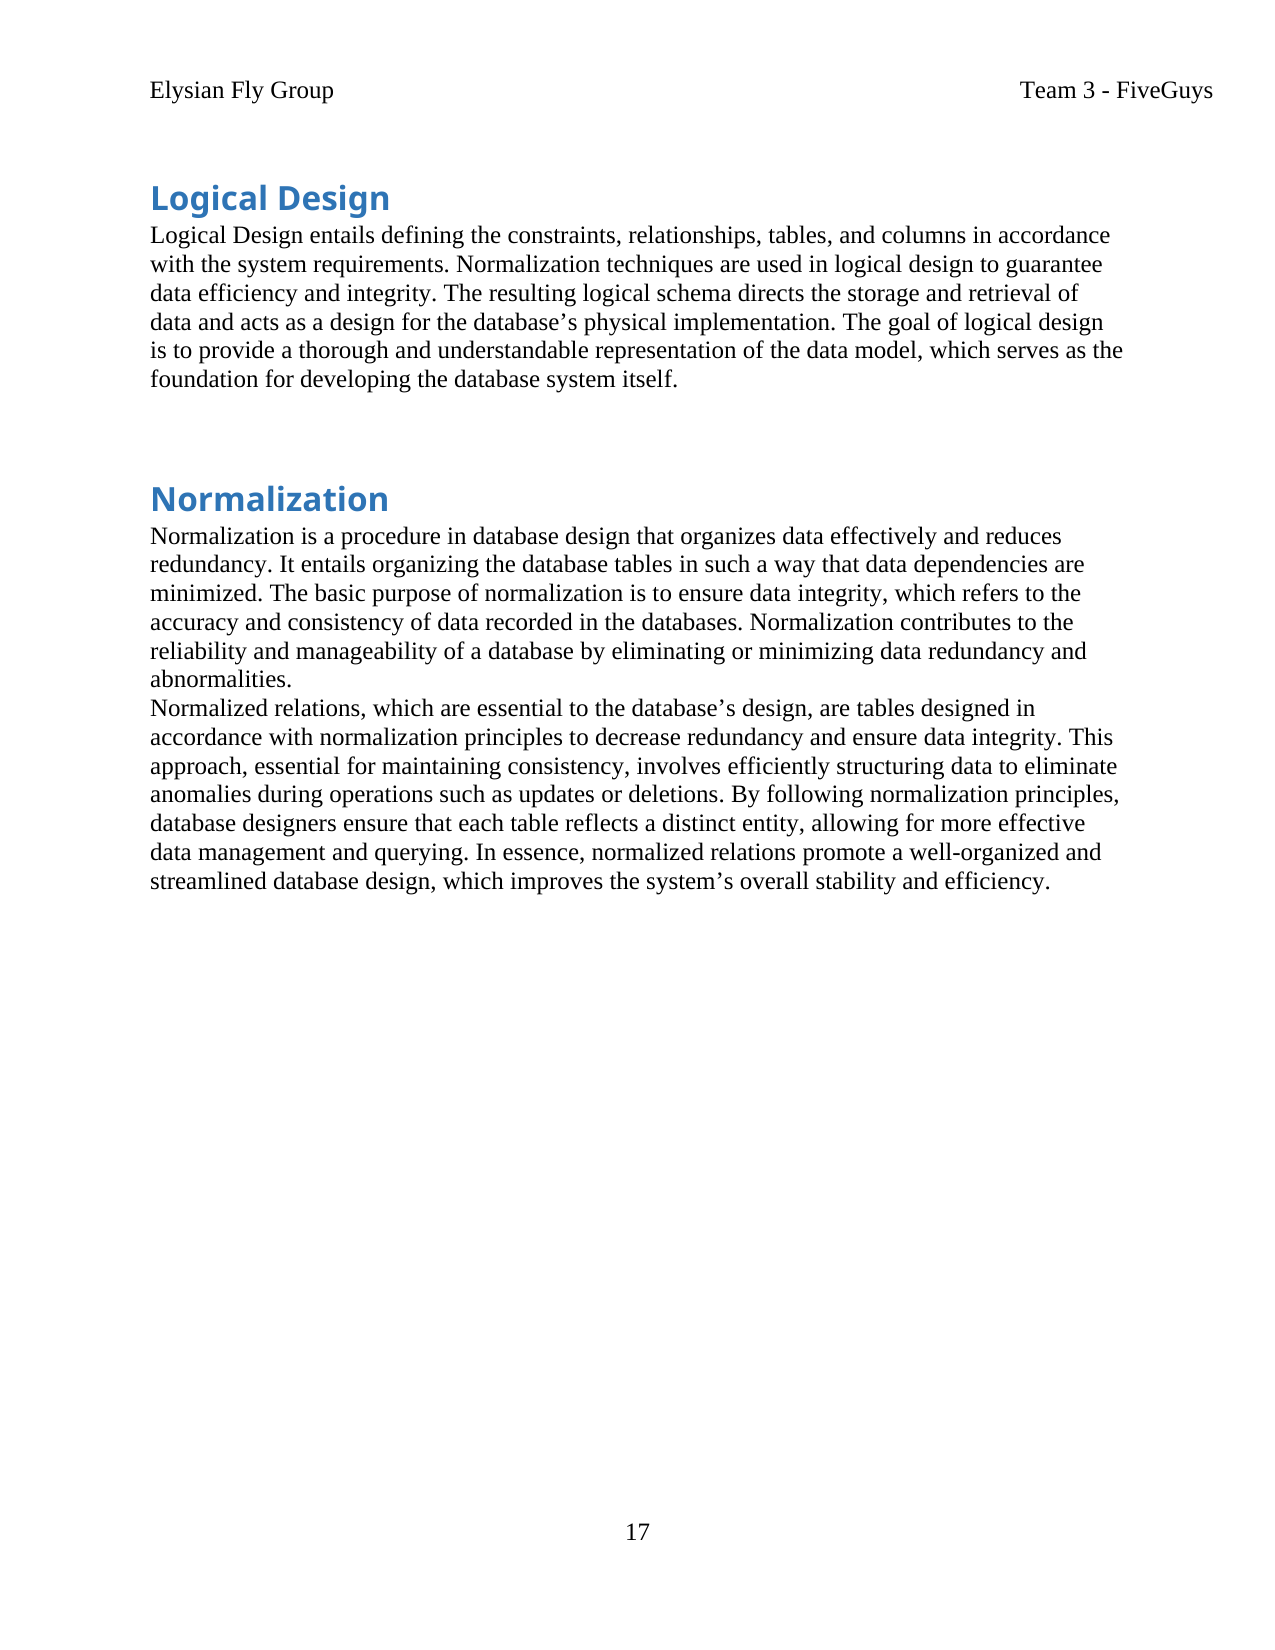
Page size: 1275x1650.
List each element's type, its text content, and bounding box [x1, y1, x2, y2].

text Logical Design entails defining the constraints, relationships, tables, and columns in accordance with the system requirements. Normalization techniques are used in logical design to guarantee data efficiency and integrity. The resulting logical schema directs the storage and retrieval of data and acts as a design for the database’s physical implementation. The goal of logical design is to provide a thorough and understandable representation of the data model, which serves as the foundation for developing the database system itself. [150, 220, 1125, 393]
text Normalization is a procedure in database design that organizes data effectively and reduces redundancy. It entails organizing the database tables in such a way that data dependencies are minimized. The basic purpose of normalization is to ensure data integrity, which refers to the accuracy and consistency of data recorded in the databases. Normalization contributes to the reliability and manageability of a database by eliminating or minimizing data redundancy and abnormalities. [150, 521, 1125, 693]
subtitle Logical Design [150, 175, 1125, 220]
subtitle Normalization [150, 475, 1125, 521]
text Normalized relations, which are essential to the database’s design, are tables designed in accordance with normalization principles to decrease redundancy and ensure data integrity. This approach, essential for maintaining consistency, involves efficiently structuring data to eliminate anomalies during operations such as updates or deletions. By following normalization principles, database designers ensure that each table reflects a distinct entity, allowing for more effective data management and querying. In essence, normalized relations promote a well-organized and streamlined database design, which improves the system’s overall stability and efficiency. [150, 693, 1125, 894]
